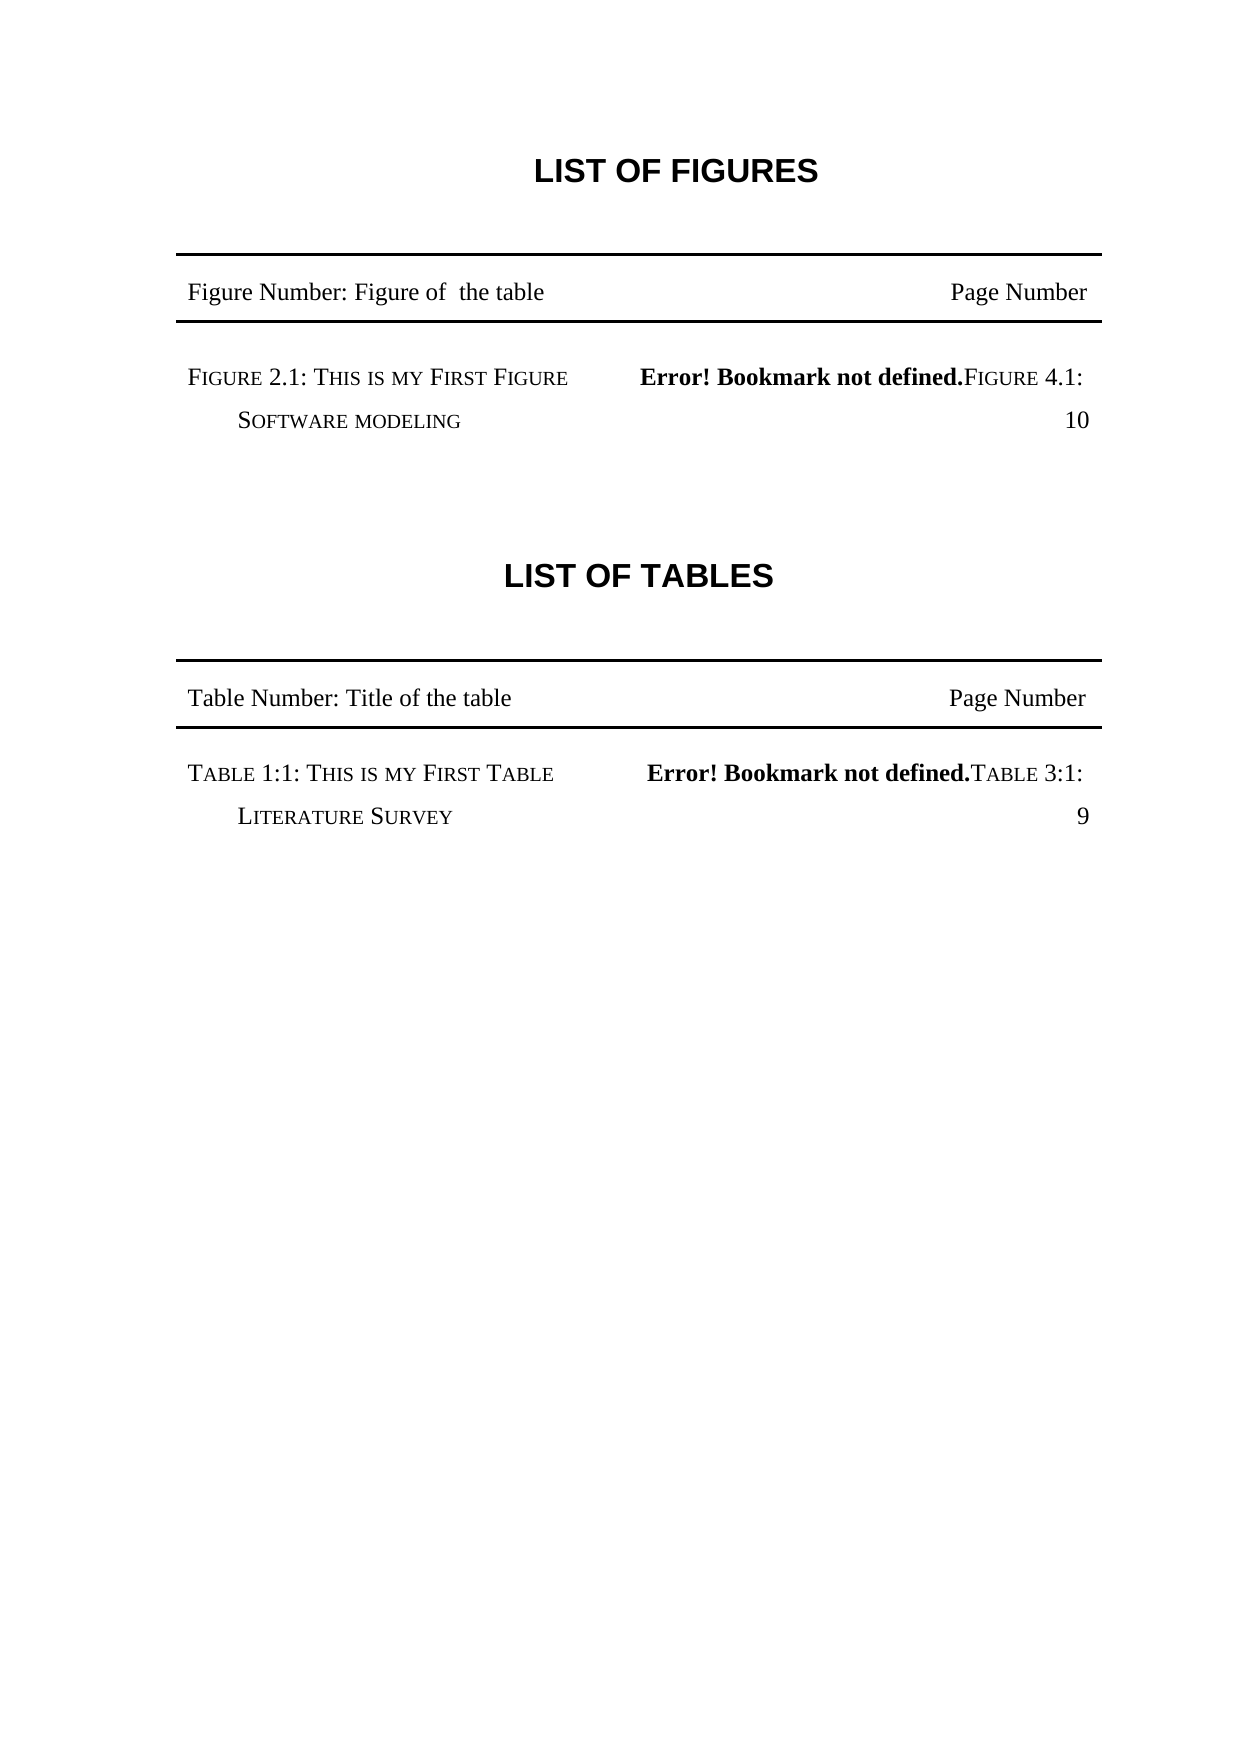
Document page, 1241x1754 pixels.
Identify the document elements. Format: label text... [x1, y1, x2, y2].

text LIST OF FIGURES [187, 151, 1090, 189]
table_header Table Number: Title of the table Page Number [176, 662, 1102, 726]
text LIST OF TABLES [187, 557, 1090, 595]
table_header Figure Number: Figure of the table Page Number [176, 256, 1102, 320]
